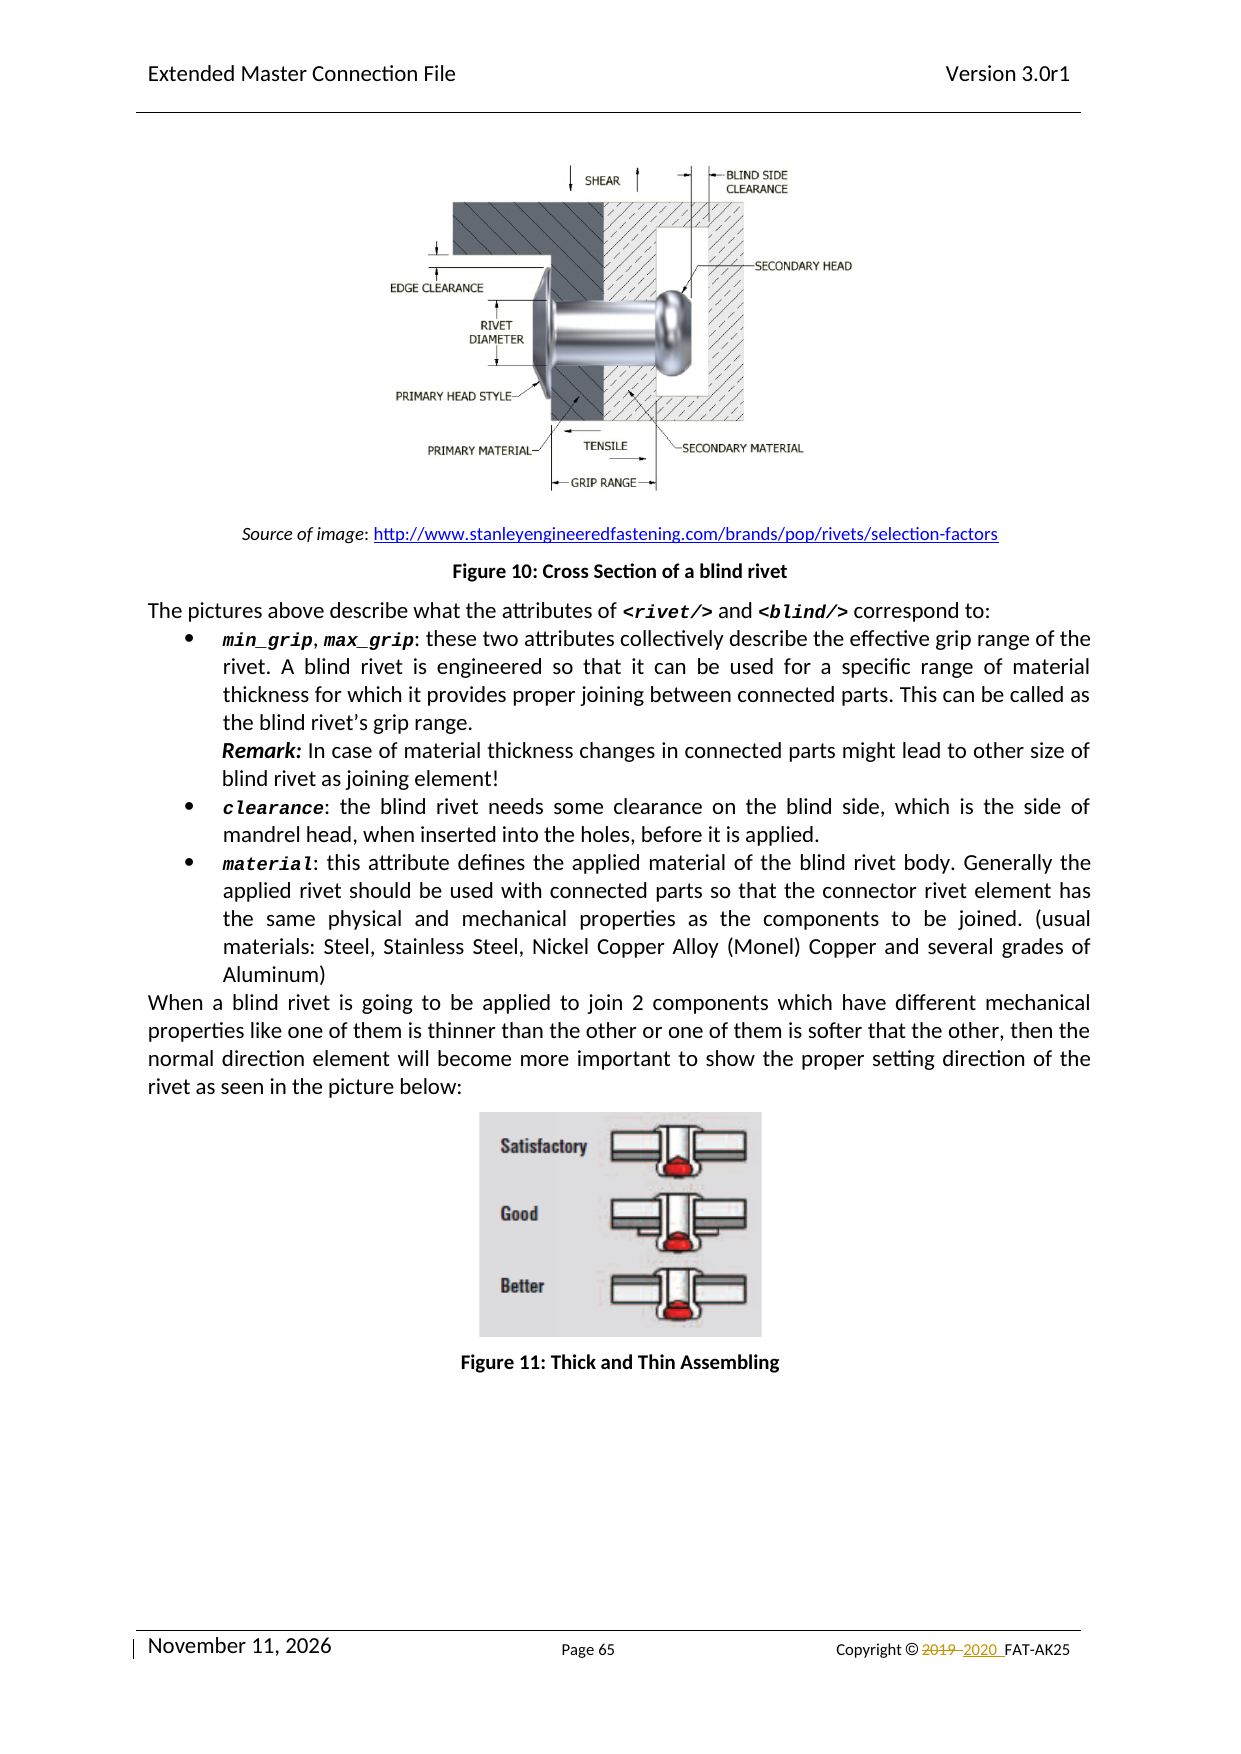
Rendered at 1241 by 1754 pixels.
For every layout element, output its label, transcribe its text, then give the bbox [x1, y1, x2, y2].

list clearance: the blind rivet needs some clearance on the blind side, which is the side of mandrel head, when inserted into the holes, before it is applied. [185, 792, 1092, 848]
list When a blind rivet is going to be applied to join 2 components which have different mechanical properties like one of them is thinner than the other or one of them is softer that the other, then the normal direction element will become more important to show the proper setting direction of the rivet as seen in the picture below: [148, 988, 1092, 1100]
text Remark: In case of material thickness changes in connected parts might lead to other size of blind rivet as joining element! [222, 736, 1092, 792]
list min_grip, max_grip: these two attributes collectively describe the effective grip range of the rivet. A blind rivet is engineered so that it can be used for a specific range of material thickness for which it provides proper joining between connected parts. This can be called as the blind rivet’s grip range. [185, 624, 1092, 736]
list material: this attribute defines the applied material of the blind rivet body. Generally the applied rivet should be used with connected parts so that the connector rivet element has the same physical and mechanical properties as the components to be joined. (usual materials: Steel, Stainless Steel, Nickel Copper Alloy (Monel) Copper and several grades of Aluminum) [185, 848, 1092, 988]
text Figure 10: Cross Section of a blind rivet [148, 558, 1092, 583]
picture [384, 153, 856, 510]
text The pictures above describe what the attributes of <rivet/> and <blind/> correspond to: [148, 596, 1092, 624]
text Figure 11: Thick and Thin Assembling [148, 1349, 1092, 1375]
text Source of image: http://www.stanleyengineeredfastening.com/brands/pop/rivets/selection-factors [148, 522, 1092, 545]
picture [478, 1112, 762, 1337]
